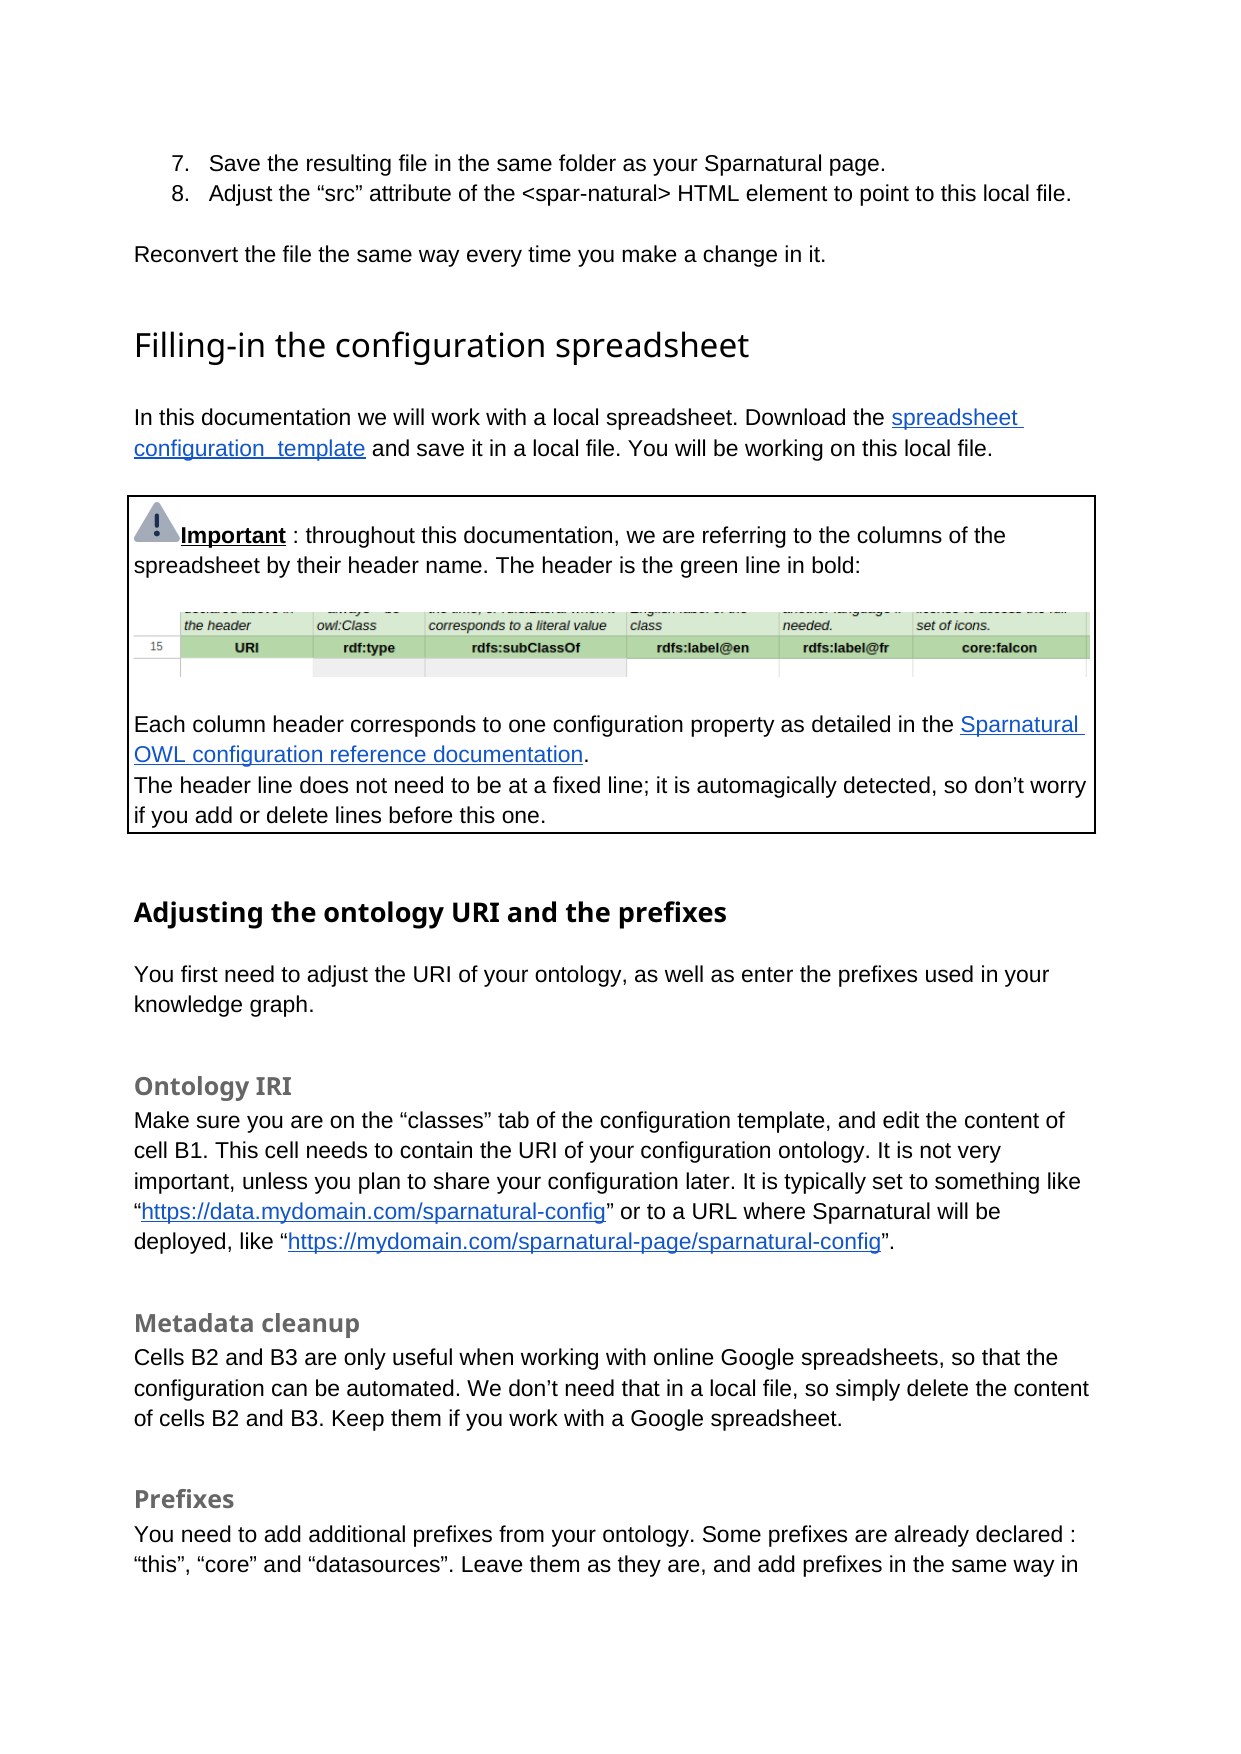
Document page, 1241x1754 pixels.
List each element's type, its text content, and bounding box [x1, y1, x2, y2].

text Cells B2 and B3 are only useful when working with online Google spreadsheets, so that the configuration can be automated. We don’t need that in a local file, so simply delete the content of cells B2 and B3. Keep them if you work with a Google spreadsheet. [133, 1344, 1090, 1431]
list Save the resulting file in the same folder as your Sparnatural page. [171, 150, 1090, 176]
text Make sure you are on the “classes” tab of the configuration template, and edit the content of cell B1. This cell needs to contain the URI of your configuration ontology. It is not very important, unless you plan to share your configuration later. It is typically set to something like “https://data.mydomain.com/sparnatural-config” or to a URL where Sparnatural will be deployed, like “https://mydomain.com/sparnatural-page/sparnatural-config”. [133, 1107, 1090, 1254]
picture [133, 612, 1090, 677]
list Adjust the “src” attribute of the <spar-natural> HTML element to point to this local file. [171, 180, 1090, 207]
text The header line does not need to be at a fixed line; it is automagically detected, so don’t worry if you add or delete lines before this one. [129, 765, 1094, 832]
text Reconvert the file the same way every time you make a change in it. [133, 241, 1090, 267]
picture [133, 501, 181, 544]
text Important : throughout this documentation, we are referring to the columns of the spreadsheet by their header name. The header is the green line in bold: [129, 497, 1094, 578]
subtitle Prefixes [133, 1482, 1090, 1516]
subtitle Adjusting the ontology URI and the prefixes [133, 893, 1090, 930]
text In this documentation we will work with a local spreadsheet. Download the spreadsheet configuration template and save it in a local file. You will be working on this local file. [133, 404, 1090, 461]
subtitle Metadata cleanup [133, 1305, 1090, 1339]
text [133, 1521, 1090, 1578]
subtitle Ontology IRI [133, 1068, 1090, 1102]
text You first need to adjust the URI of your ontology, as well as enter the prefixes used in your knowledge graph. [133, 961, 1090, 1017]
text Each column header corresponds to one configuration property as detailed in the Sparnatural OWL configuration reference documentation. [129, 705, 1094, 765]
subtitle Filling-in the configuration spreadsheet [133, 322, 1090, 367]
